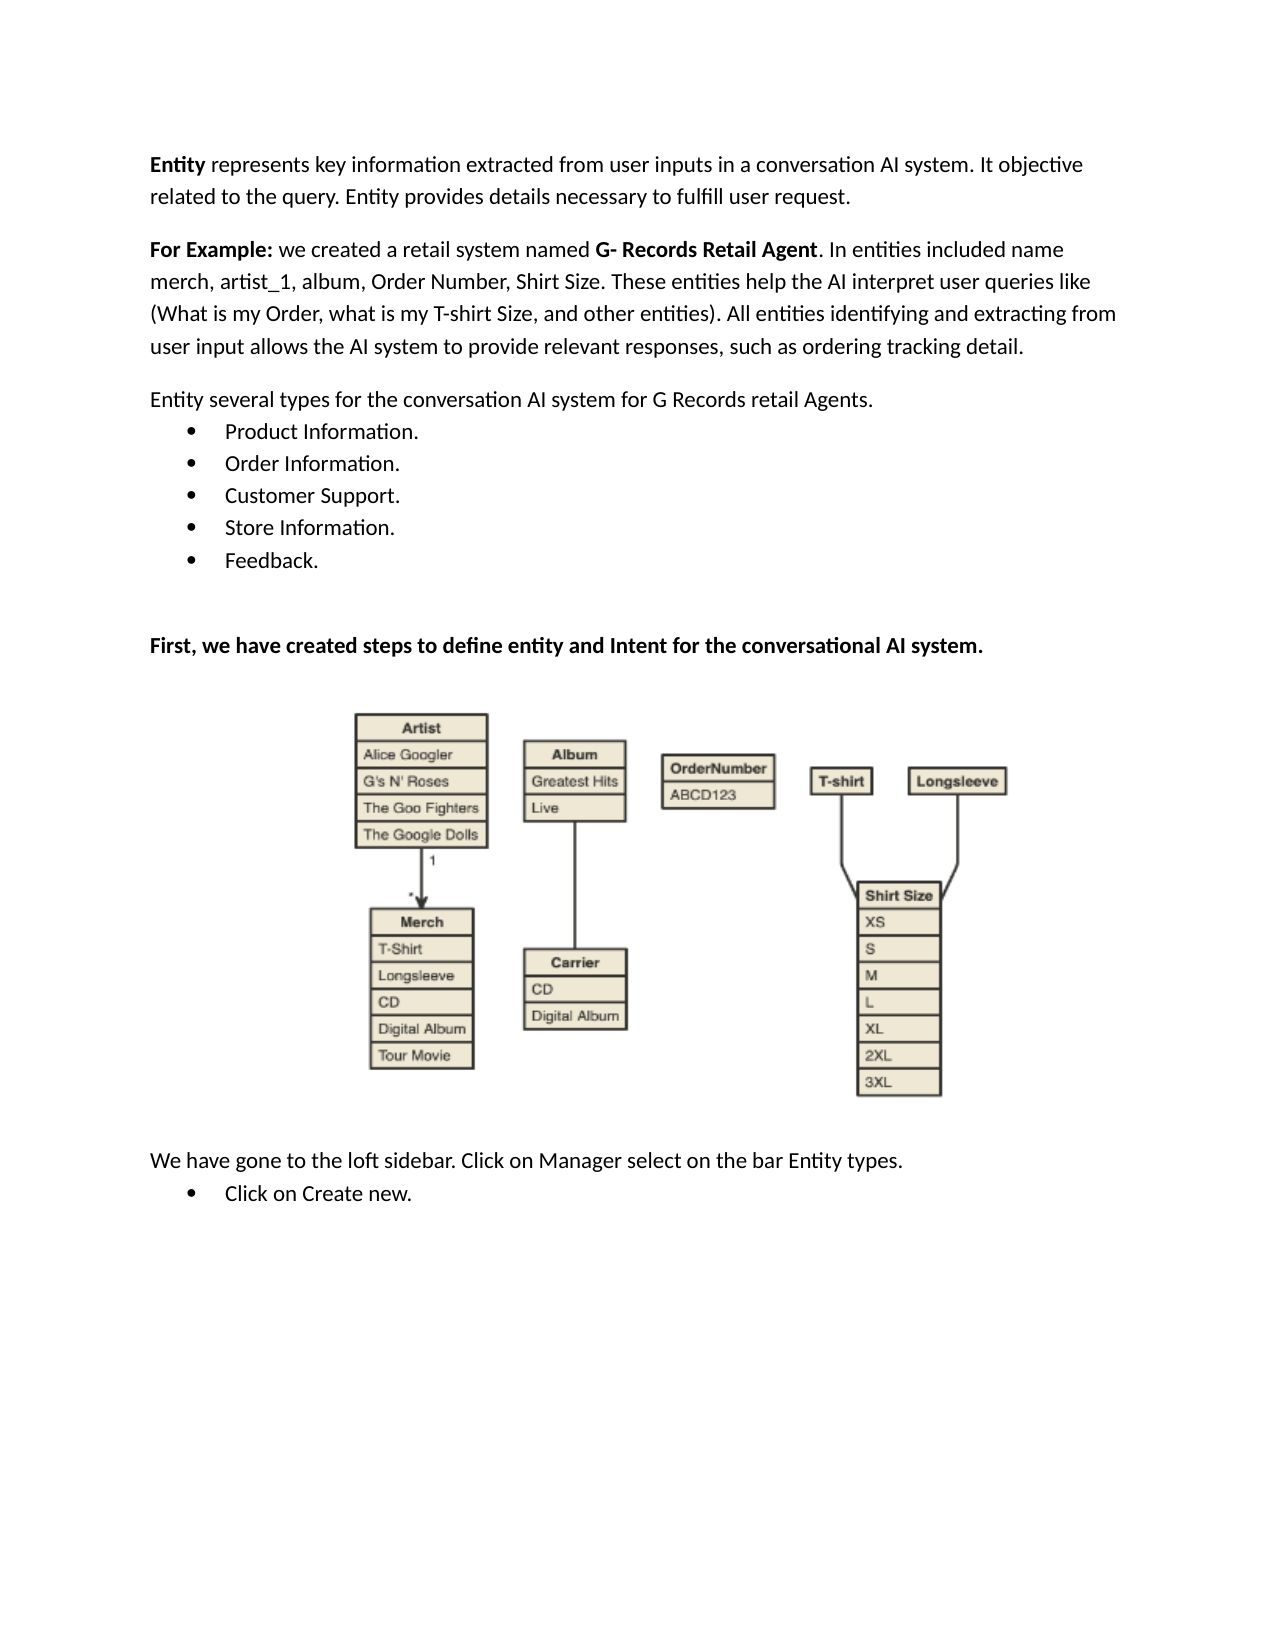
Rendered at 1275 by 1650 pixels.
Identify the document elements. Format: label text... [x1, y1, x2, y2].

picture [150, 683, 1080, 1122]
text First, we have created steps to define entity and Intent for the conversational AI system. [150, 631, 1125, 659]
text Entity represents key information extracted from user inputs in a conversation AI system. It objective related to the query. Entity provides details necessary to fulfill user request. [150, 150, 1125, 210]
list Order Information. [187, 449, 1125, 477]
text We have gone to the loft sidebar. Click on Manager select on the bar Entity types. [150, 1146, 1125, 1174]
list Click on Create new. [187, 1179, 1125, 1207]
list Product Information. [187, 417, 1125, 445]
list Customer Support. [187, 481, 1125, 509]
text For Example: we created a retail system named G- Records Retail Agent. In entities included name merch, artist_1, album, Order Number, Shirt Size. These entities help the AI interpret user queries like (What is my Order, what is my T-shirt Size, and other entities). All entities identifying and extracting from user input allows the AI system to provide relevant responses, such as ordering tracking detail. [150, 235, 1125, 360]
text Entity several types for the conversation AI system for G Records retail Agents. [150, 385, 1125, 413]
list Store Information. [187, 513, 1125, 542]
list Feedback. [187, 546, 1125, 574]
